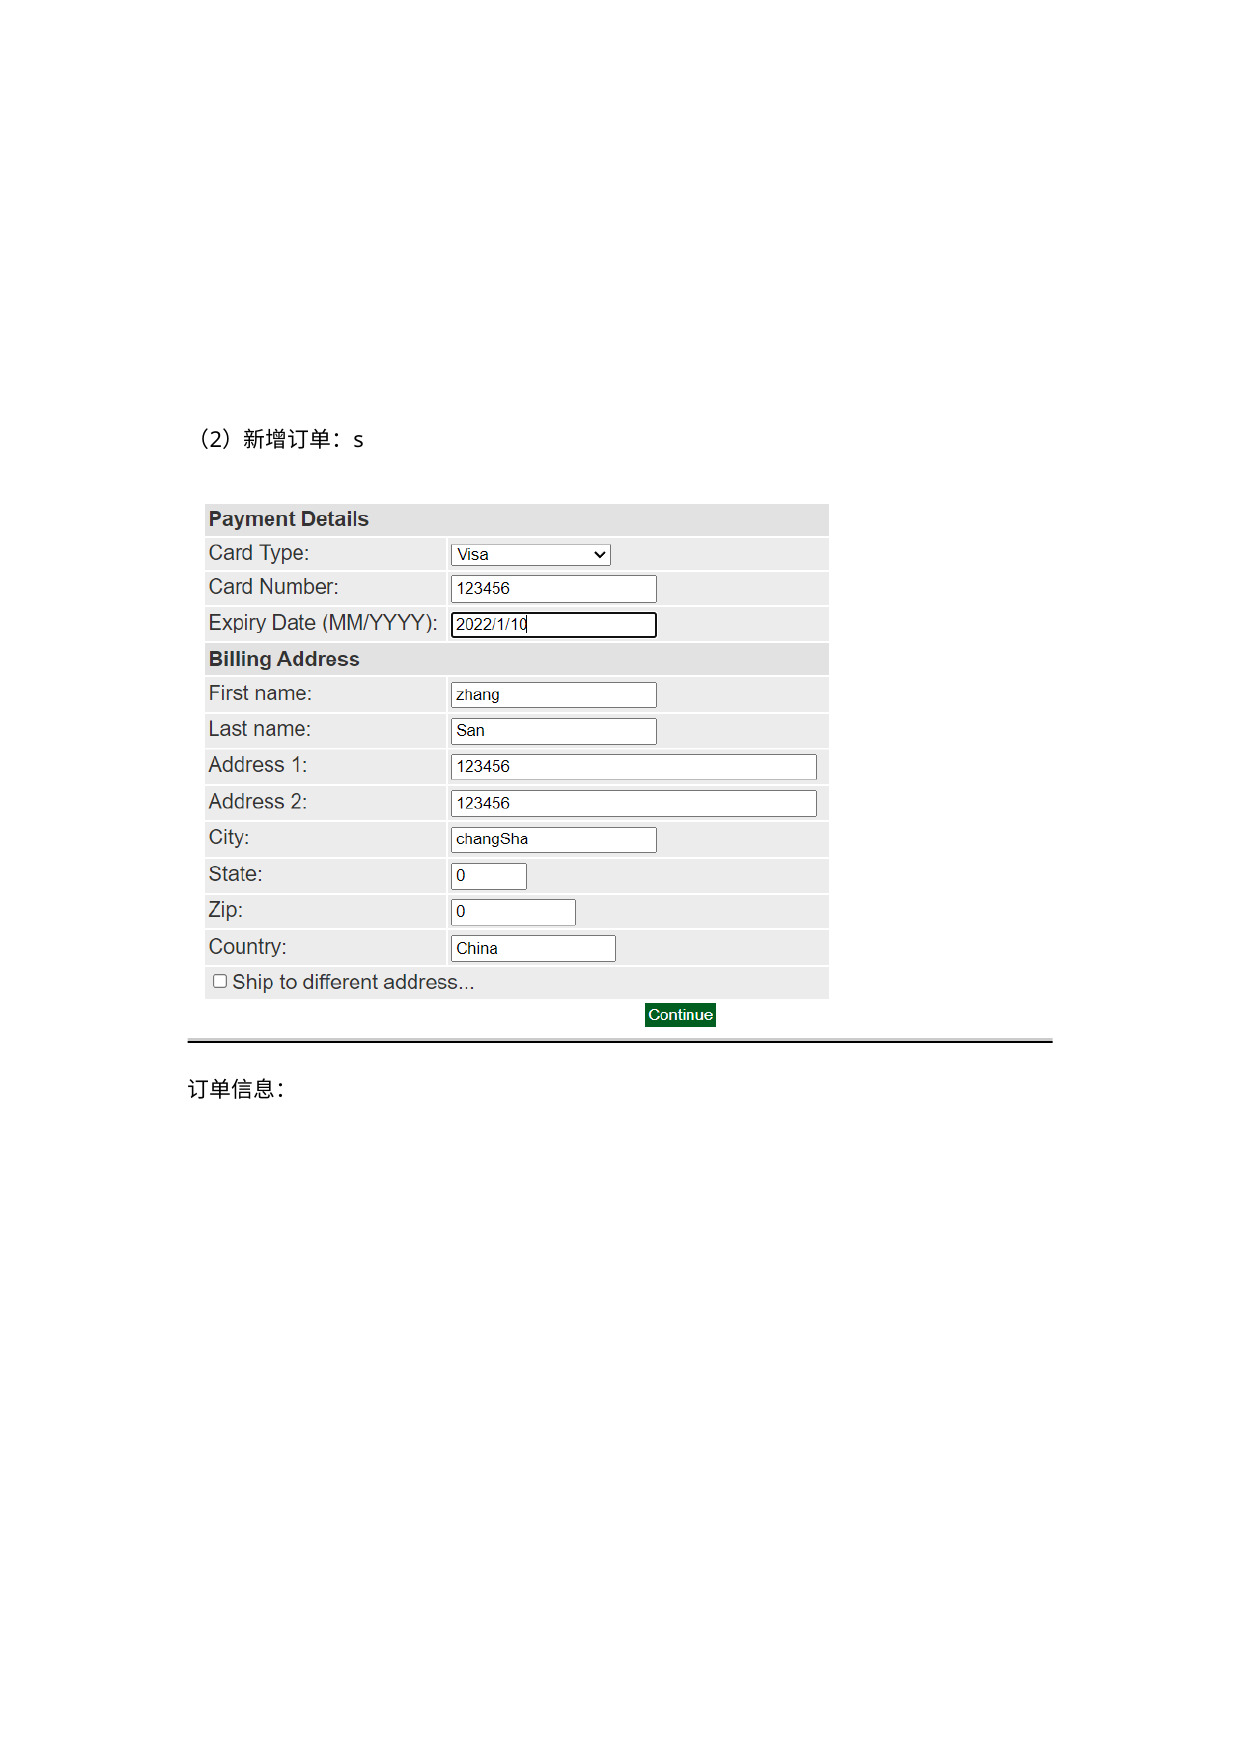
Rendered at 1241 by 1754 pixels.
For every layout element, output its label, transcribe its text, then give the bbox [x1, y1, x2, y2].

text （2）新增订单：s [187, 422, 1053, 454]
picture [187, 487, 1053, 1043]
text 订单信息： [187, 1072, 1053, 1104]
